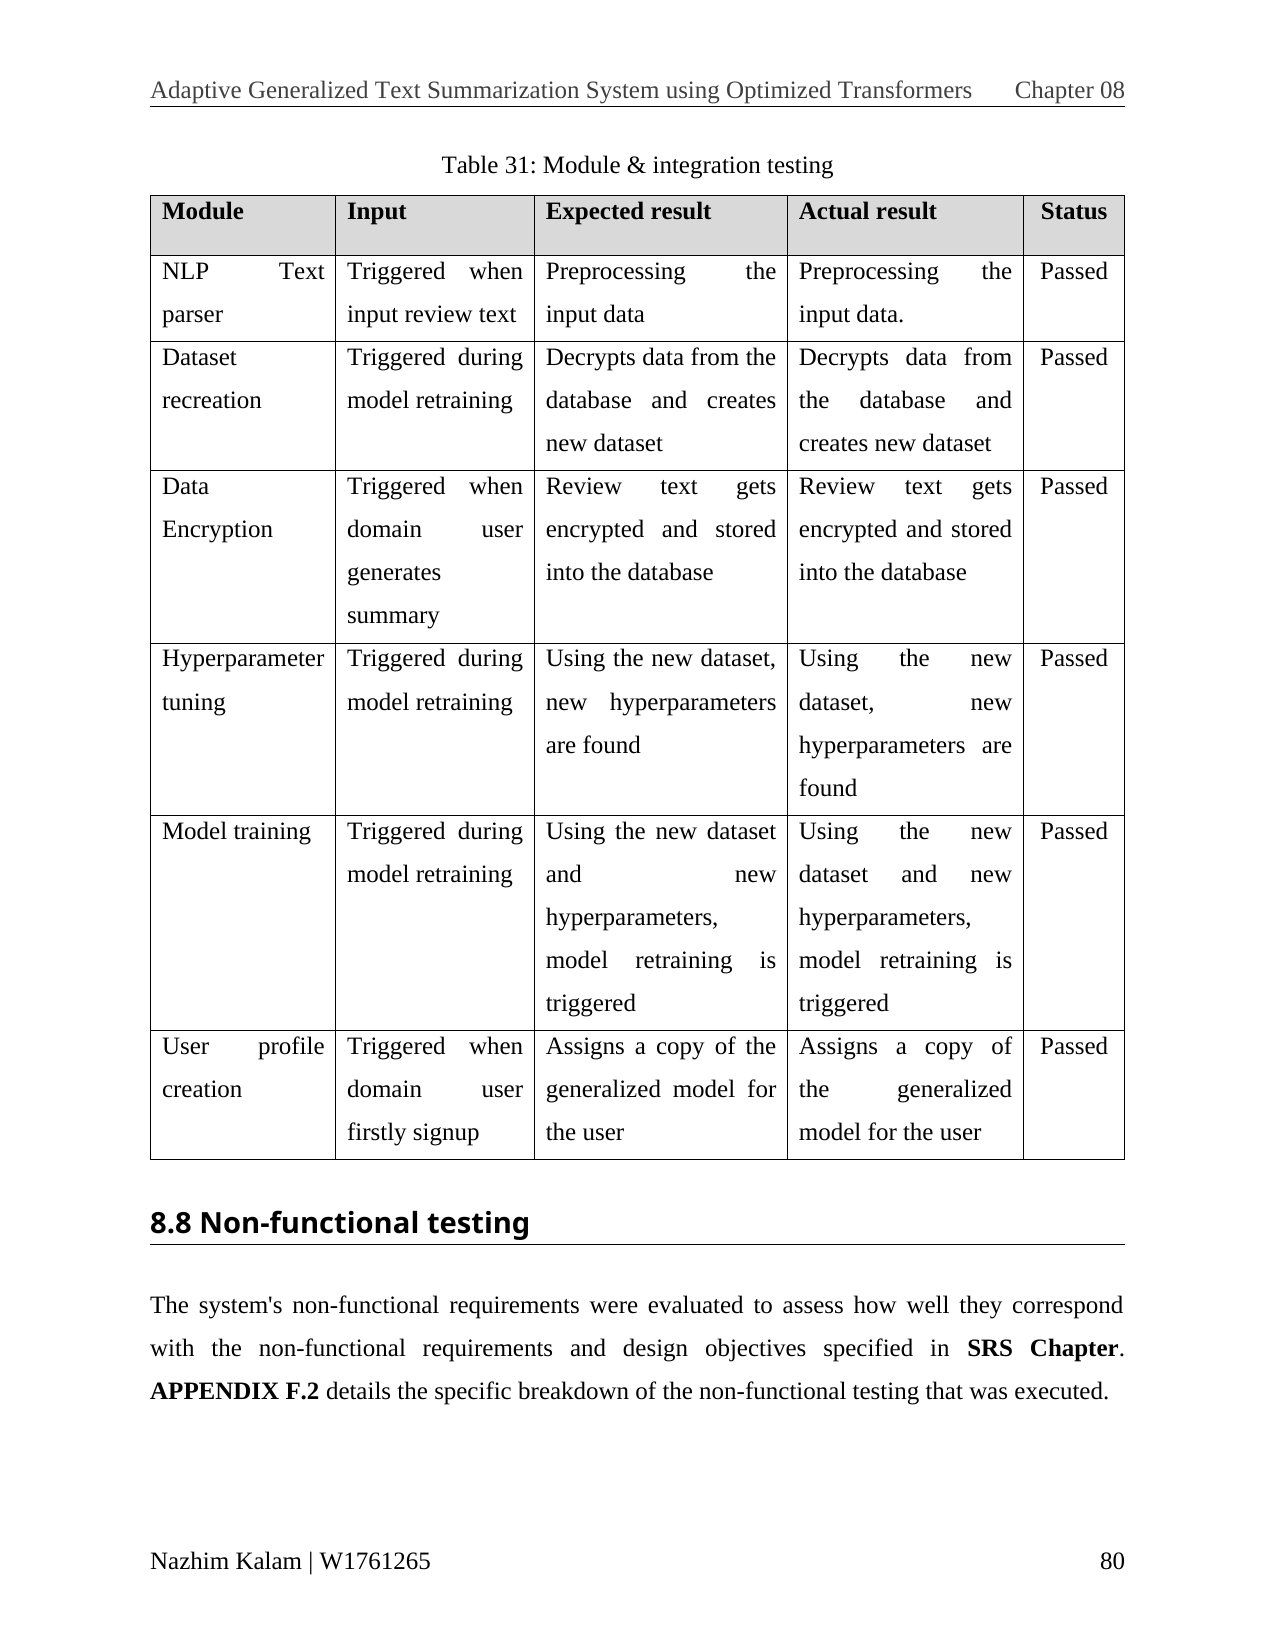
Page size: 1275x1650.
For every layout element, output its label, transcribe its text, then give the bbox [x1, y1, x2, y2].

table_cell Passed [1024, 342, 1124, 470]
table_cell Assigns a copy of the generalized model for the user [535, 1031, 787, 1159]
table_cell Preprocessing the input data. [788, 256, 1023, 341]
table_header Module [151, 196, 335, 255]
table_cell NLP Text parser [151, 256, 335, 341]
table_cell Using the new dataset, new hyperparameters are found [788, 644, 1023, 815]
table_cell Data Encryption [151, 471, 335, 642]
table_cell Hyperparameter tuning [151, 644, 335, 815]
subtitle 8.8 Non-functional testing [150, 1202, 1125, 1244]
table_cell Passed [1024, 1031, 1124, 1159]
table_cell Decrypts data from the database and creates new dataset [788, 342, 1023, 470]
table_cell Passed [1024, 256, 1124, 341]
table_cell Decrypts data from the database and creates new dataset [535, 342, 787, 470]
text The system's non-functional requirements were evaluated to assess how well they correspond with the non-functional requirements and design objectives specified in SRS Chapter. APPENDIX F.2 details the specific breakdown of the non-functional testing that was executed. [150, 1290, 1125, 1405]
table_cell Model training [151, 816, 335, 1030]
table_header Status [1024, 196, 1124, 255]
table_cell Passed [1024, 471, 1124, 642]
table_header Input [336, 196, 534, 255]
table_cell Passed [1024, 644, 1124, 815]
table_cell Using the new dataset and new hyperparameters, model retraining is triggered [535, 816, 787, 1030]
table_cell Triggered when input review text [336, 256, 534, 341]
table_cell Dataset recreation [151, 342, 335, 470]
table_cell Preprocessing the input data [535, 256, 787, 341]
table_cell Using the new dataset and new hyperparameters, model retraining is triggered [788, 816, 1023, 1030]
table_header Actual result [788, 196, 1023, 255]
table_cell Triggered when domain user generates summary [336, 471, 534, 642]
text Table 31: Module & integration testing [150, 150, 1125, 179]
table_header Expected result [535, 196, 787, 255]
table_cell Using the new dataset, new hyperparameters are found [535, 644, 787, 815]
table_cell User profile creation [151, 1031, 335, 1159]
table_cell Triggered during model retraining [336, 644, 534, 815]
table_cell Triggered when domain user firstly signup [336, 1031, 534, 1159]
table_cell Review text gets encrypted and stored into the database [535, 471, 787, 642]
table_cell Triggered during model retraining [336, 816, 534, 1030]
table_cell Assigns a copy of the generalized model for the user [788, 1031, 1023, 1159]
table_cell Passed [1024, 816, 1124, 1030]
table_cell Review text gets encrypted and stored into the database [788, 471, 1023, 642]
table_cell Triggered during model retraining [336, 342, 534, 470]
